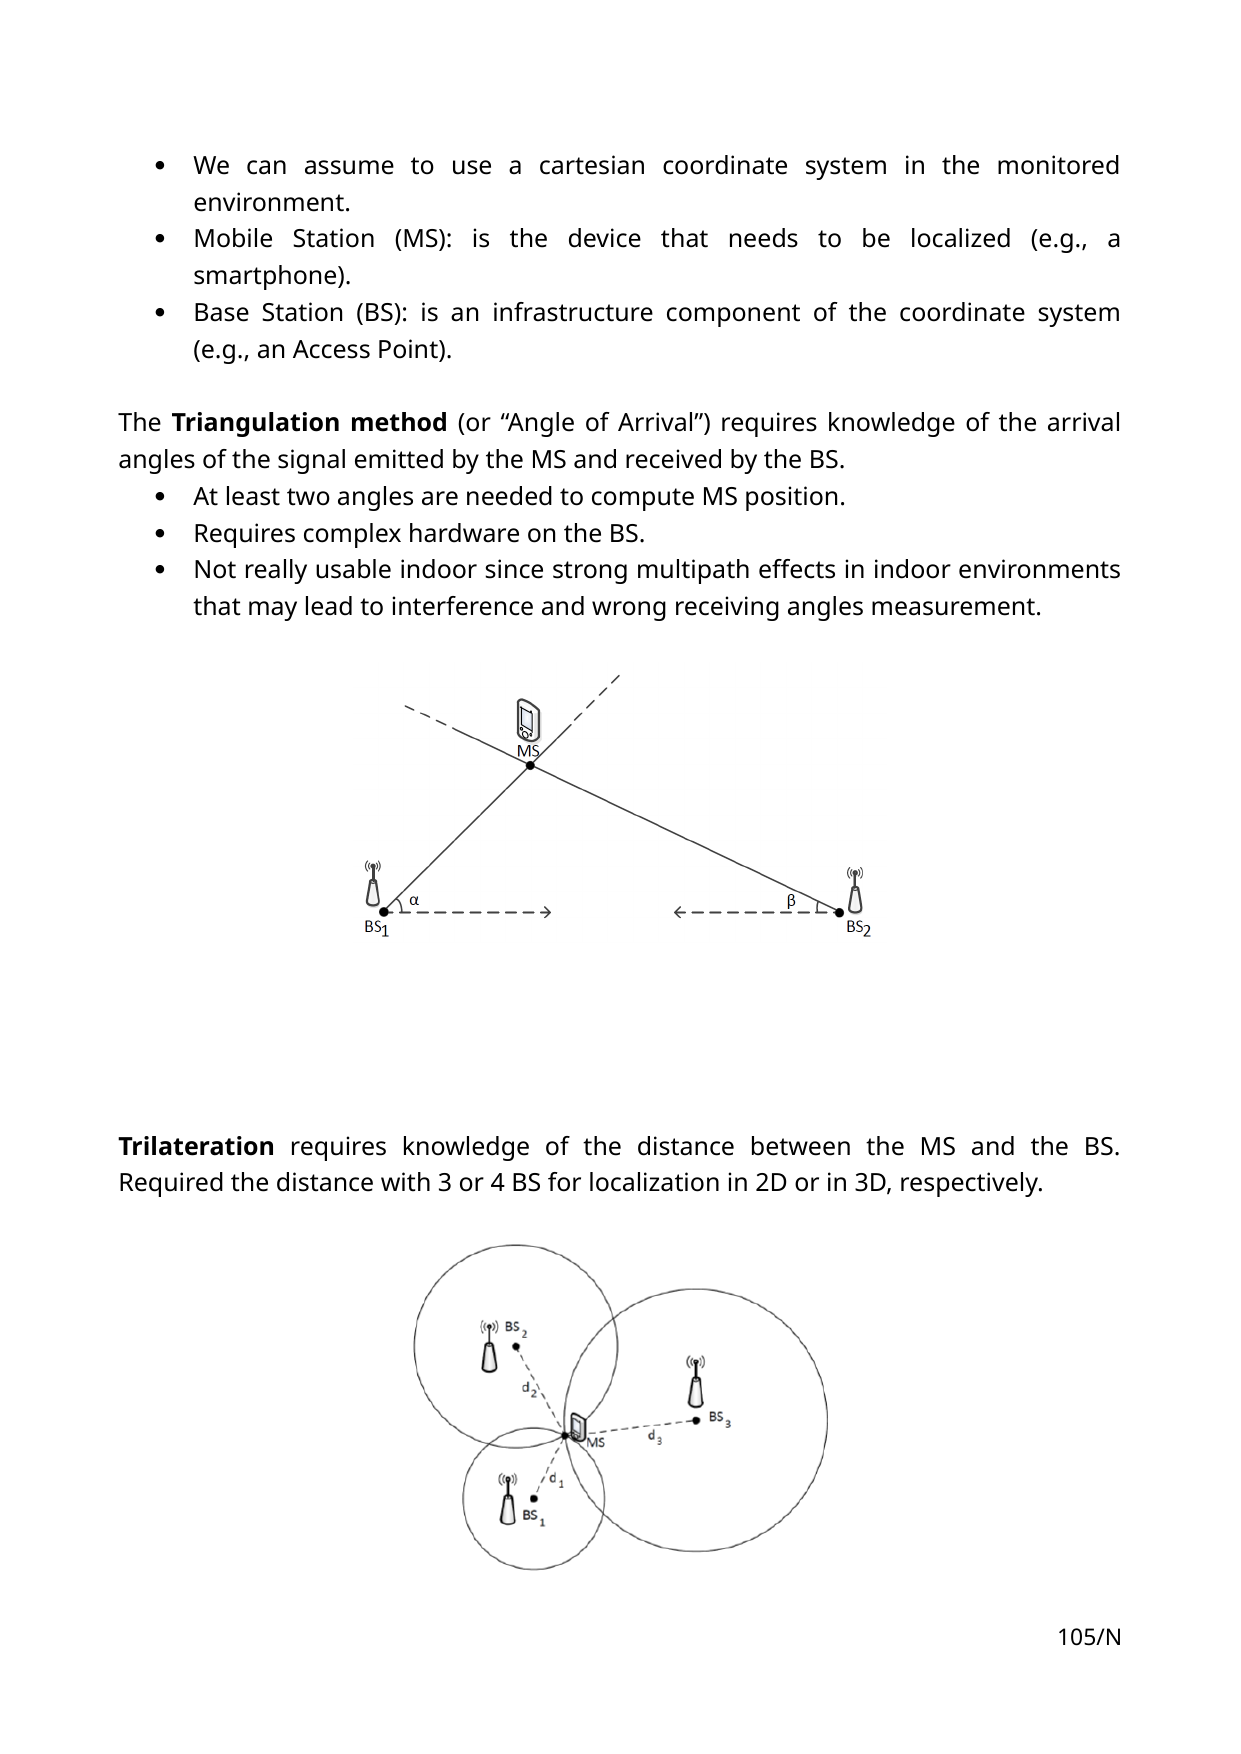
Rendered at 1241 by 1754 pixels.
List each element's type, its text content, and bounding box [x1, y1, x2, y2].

list Mobile Station (MS): is the device that needs to be localized (e.g., a smartphone). [156, 221, 1122, 292]
text The Triangulation method (or “Angle of Arrival”) requires knowledge of the arrival angles of the signal emitted by the MS and received by the BS. [118, 405, 1122, 476]
list We can assume to use a cartesian coordinate system in the monitored environment. [156, 148, 1122, 218]
picture [400, 1238, 840, 1573]
list At least two angles are needed to compute MS position. [156, 478, 1122, 513]
list Not really usable indoor since strong multipath effects in indoor environments that may lead to interference and wrong receiving angles measurement. [156, 552, 1122, 623]
list Requires complex hardware on the BS. [156, 515, 1122, 549]
text Trilateration requires knowledge of the distance between the MS and the BS. Required the distance with 3 or 4 BS for localization in 2D or in 3D, respectively. [118, 1128, 1122, 1199]
list Base Station (BS): is an infrastructure component of the coordinate system (e.g., an Access Point). [156, 295, 1122, 366]
